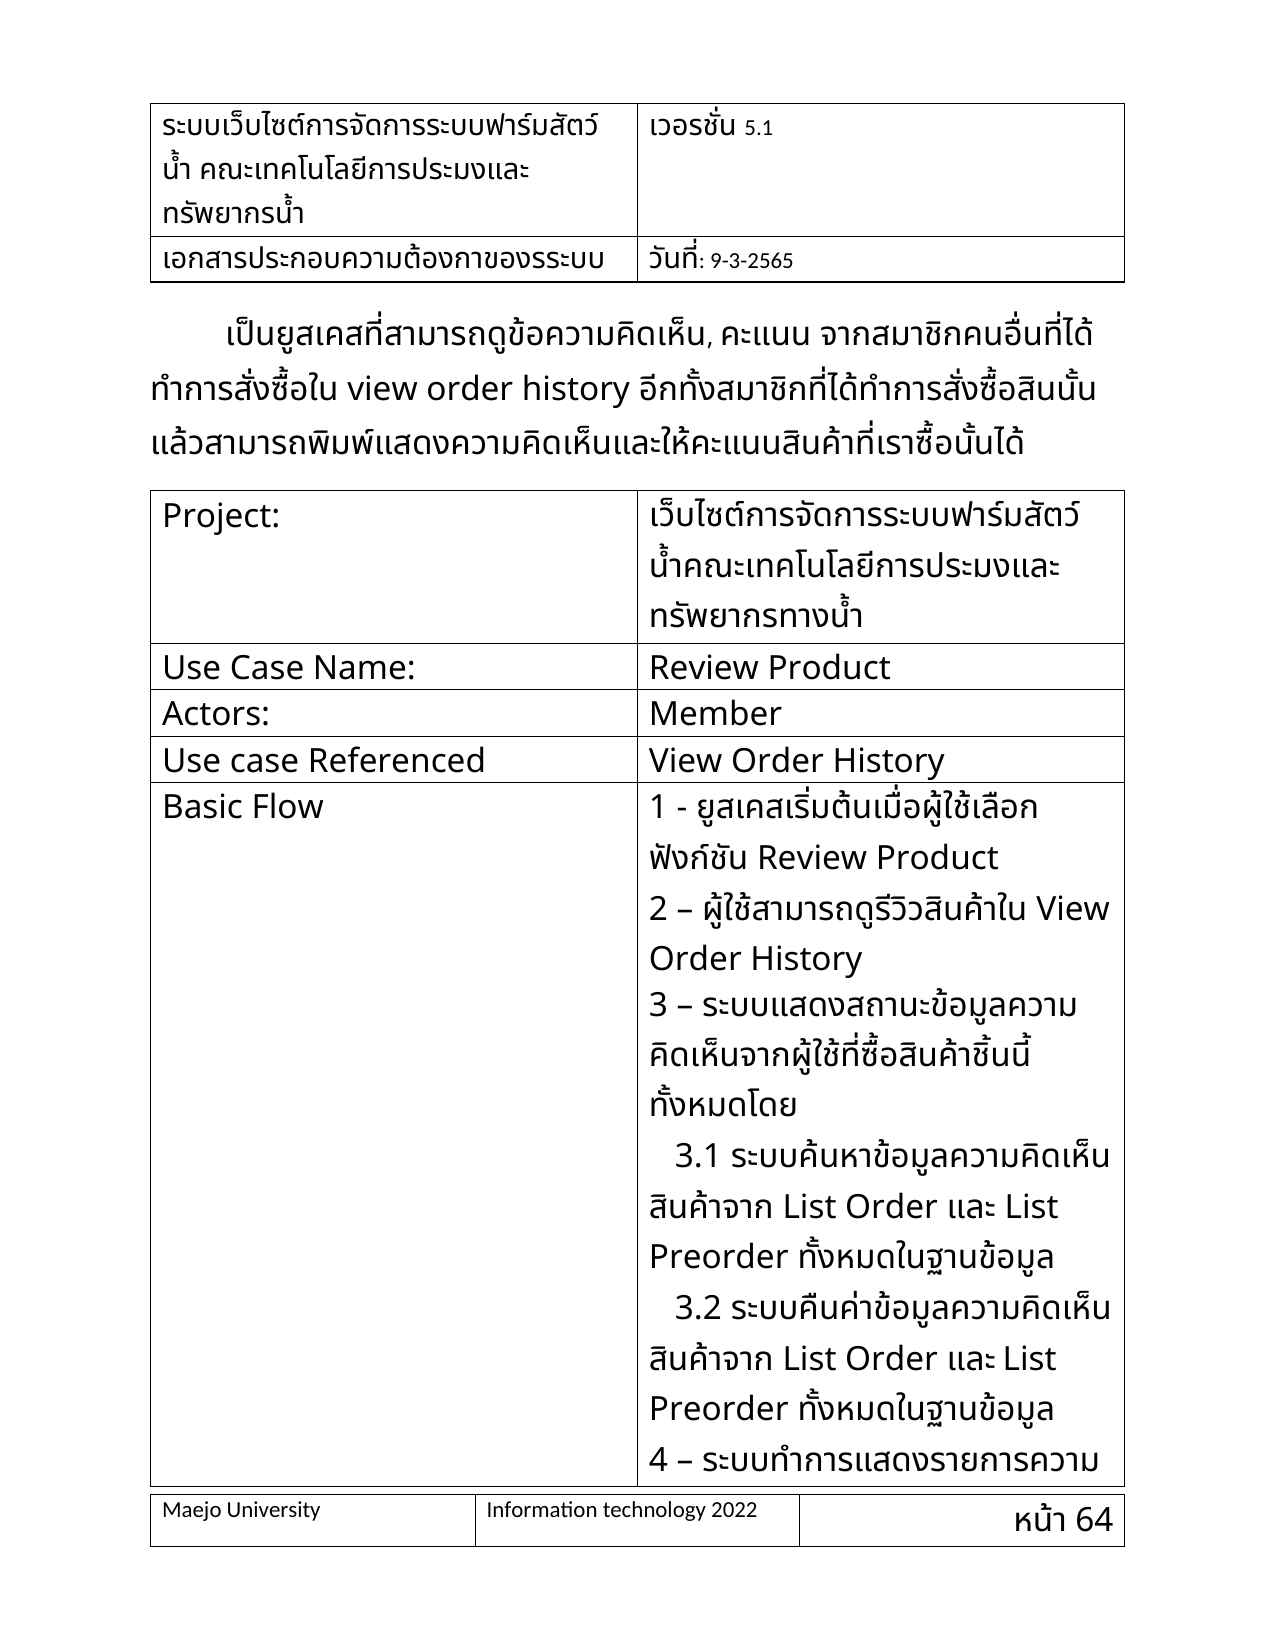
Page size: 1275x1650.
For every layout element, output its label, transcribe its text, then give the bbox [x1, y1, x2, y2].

table_cell Actors: [151, 690, 637, 736]
table_header เว็บไซต์การจัดการระบบฟาร์มสัตว์น้ำคณะเทคโนโลยีการประมงและทรัพยากรทางน้ำ [638, 491, 1124, 643]
table_cell Review Product [638, 644, 1124, 689]
table_cell Basic Flow [151, 783, 637, 1486]
text เป็นยูสเคสที่สามารถดูข้อความคิดเห็น, คะแนน จากสมาชิกคนอื่นที่ได้ทำการสั่งซื้อใน view order history อีกทั้งสมาชิกที่ได้ทำการสั่งซื้อสินนั้นแล้วสามารถพิมพ์แสดงความคิดเห็นและให้คะแนนสินค้าที่เราซื้อนั้นได้ [150, 310, 1125, 470]
table_cell View Order History [638, 737, 1124, 782]
table_cell Use case Referenced [151, 737, 637, 782]
table_header Project: [151, 491, 637, 643]
table_cell Member [638, 690, 1124, 736]
table_cell Use Case Name: [151, 644, 637, 689]
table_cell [638, 783, 1124, 1486]
